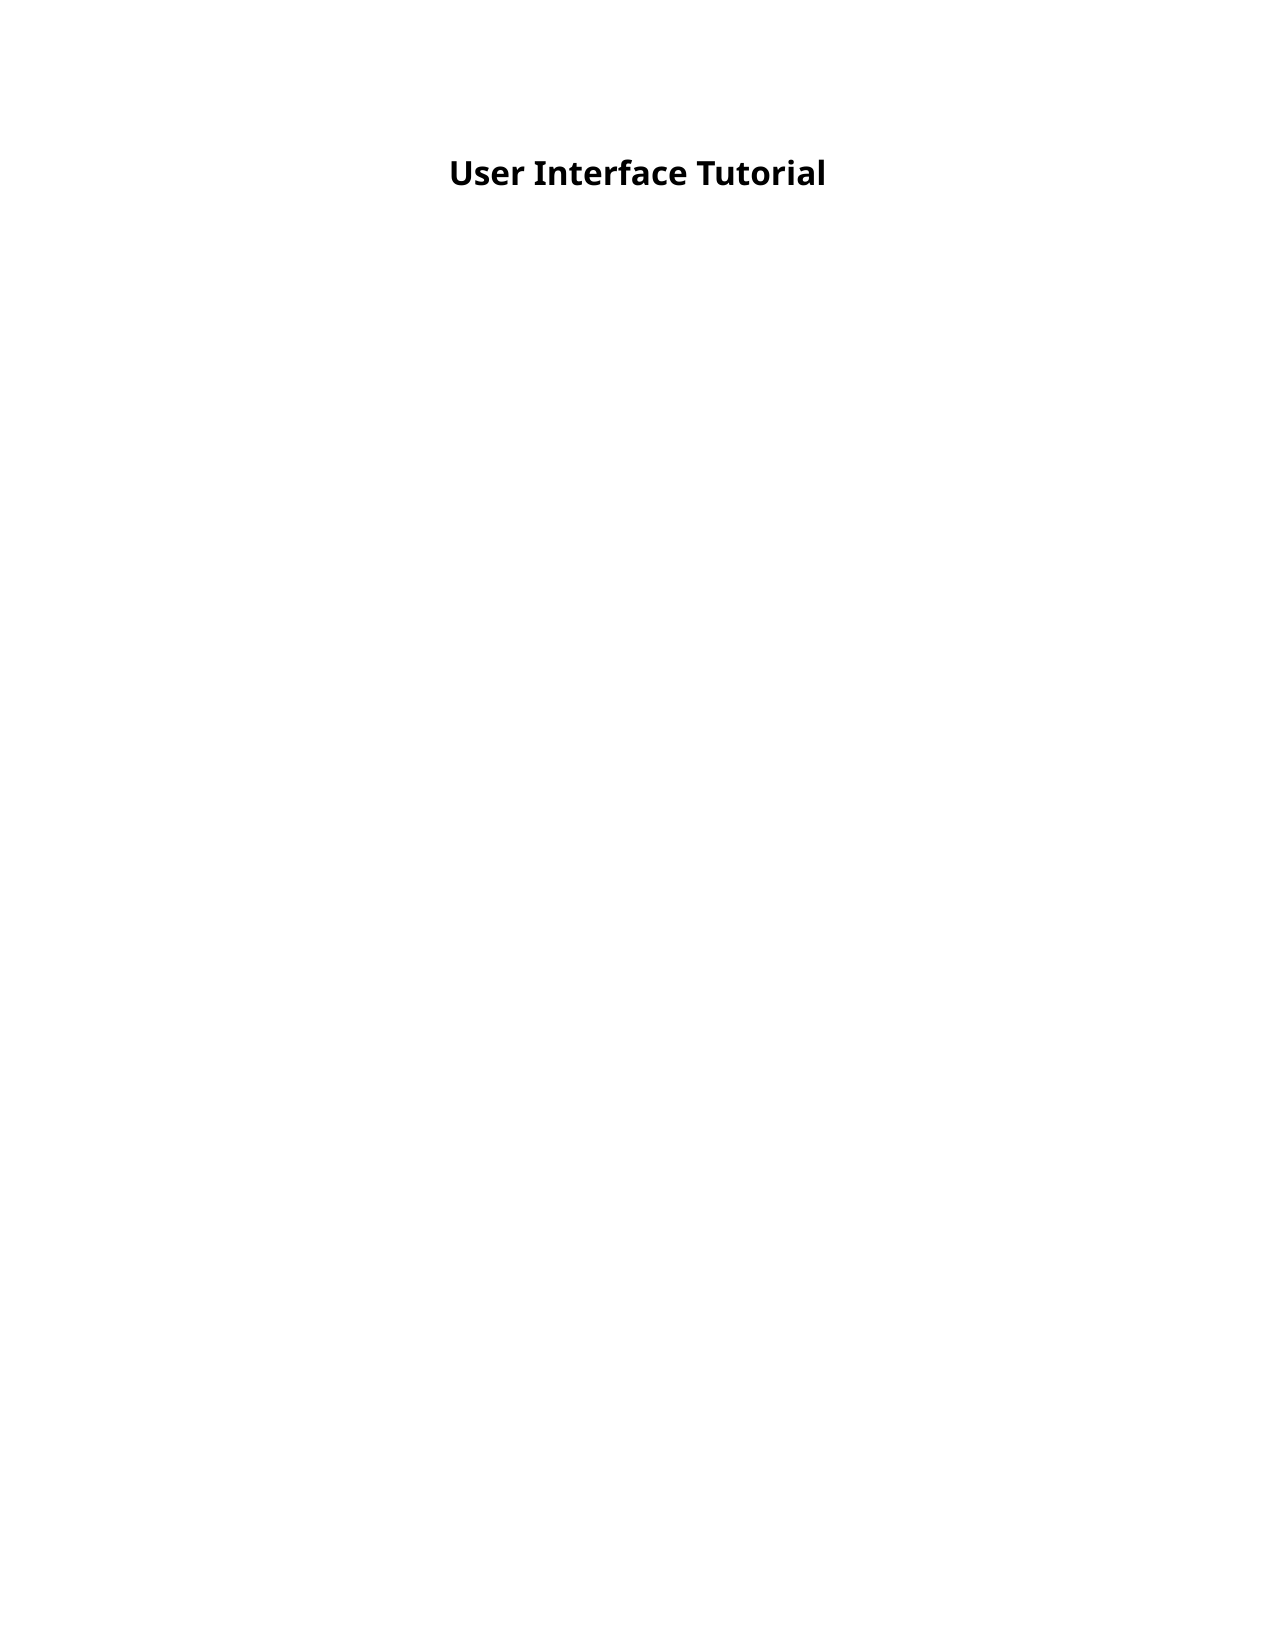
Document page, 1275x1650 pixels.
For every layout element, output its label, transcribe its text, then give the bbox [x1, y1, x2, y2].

text User Interface Tutorial [150, 150, 1125, 195]
